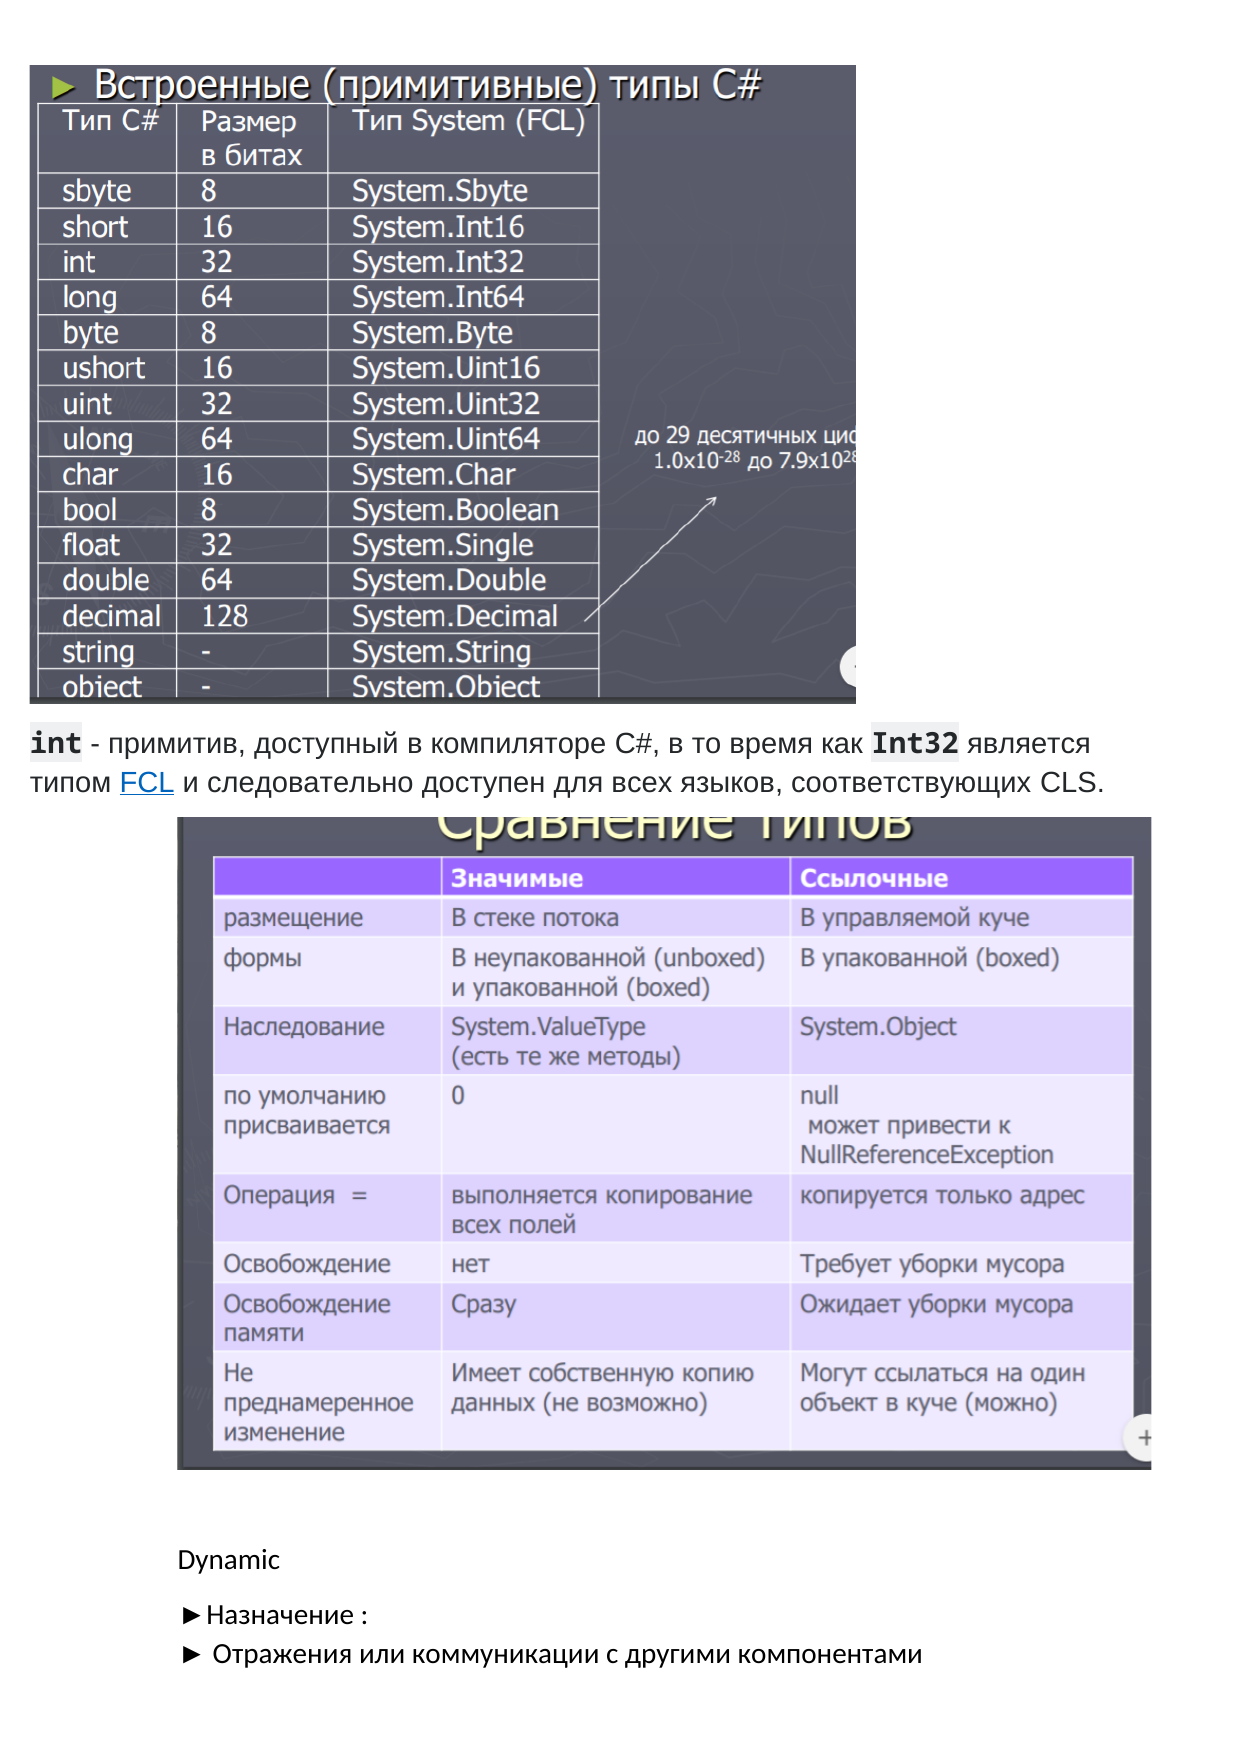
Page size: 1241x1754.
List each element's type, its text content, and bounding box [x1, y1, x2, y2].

picture [177, 817, 1152, 1470]
text ►Назначение : ► Отражения или коммуникации с другими компонентами [177, 1596, 1211, 1670]
text int - примитив, доступный в компиляторе C#, в то время как Int32 является типом FCL и следовательно доступен для всех языков, соответствующих CLS. [29, 722, 1211, 798]
picture [29, 65, 856, 704]
text Dynamic [177, 1541, 1211, 1577]
